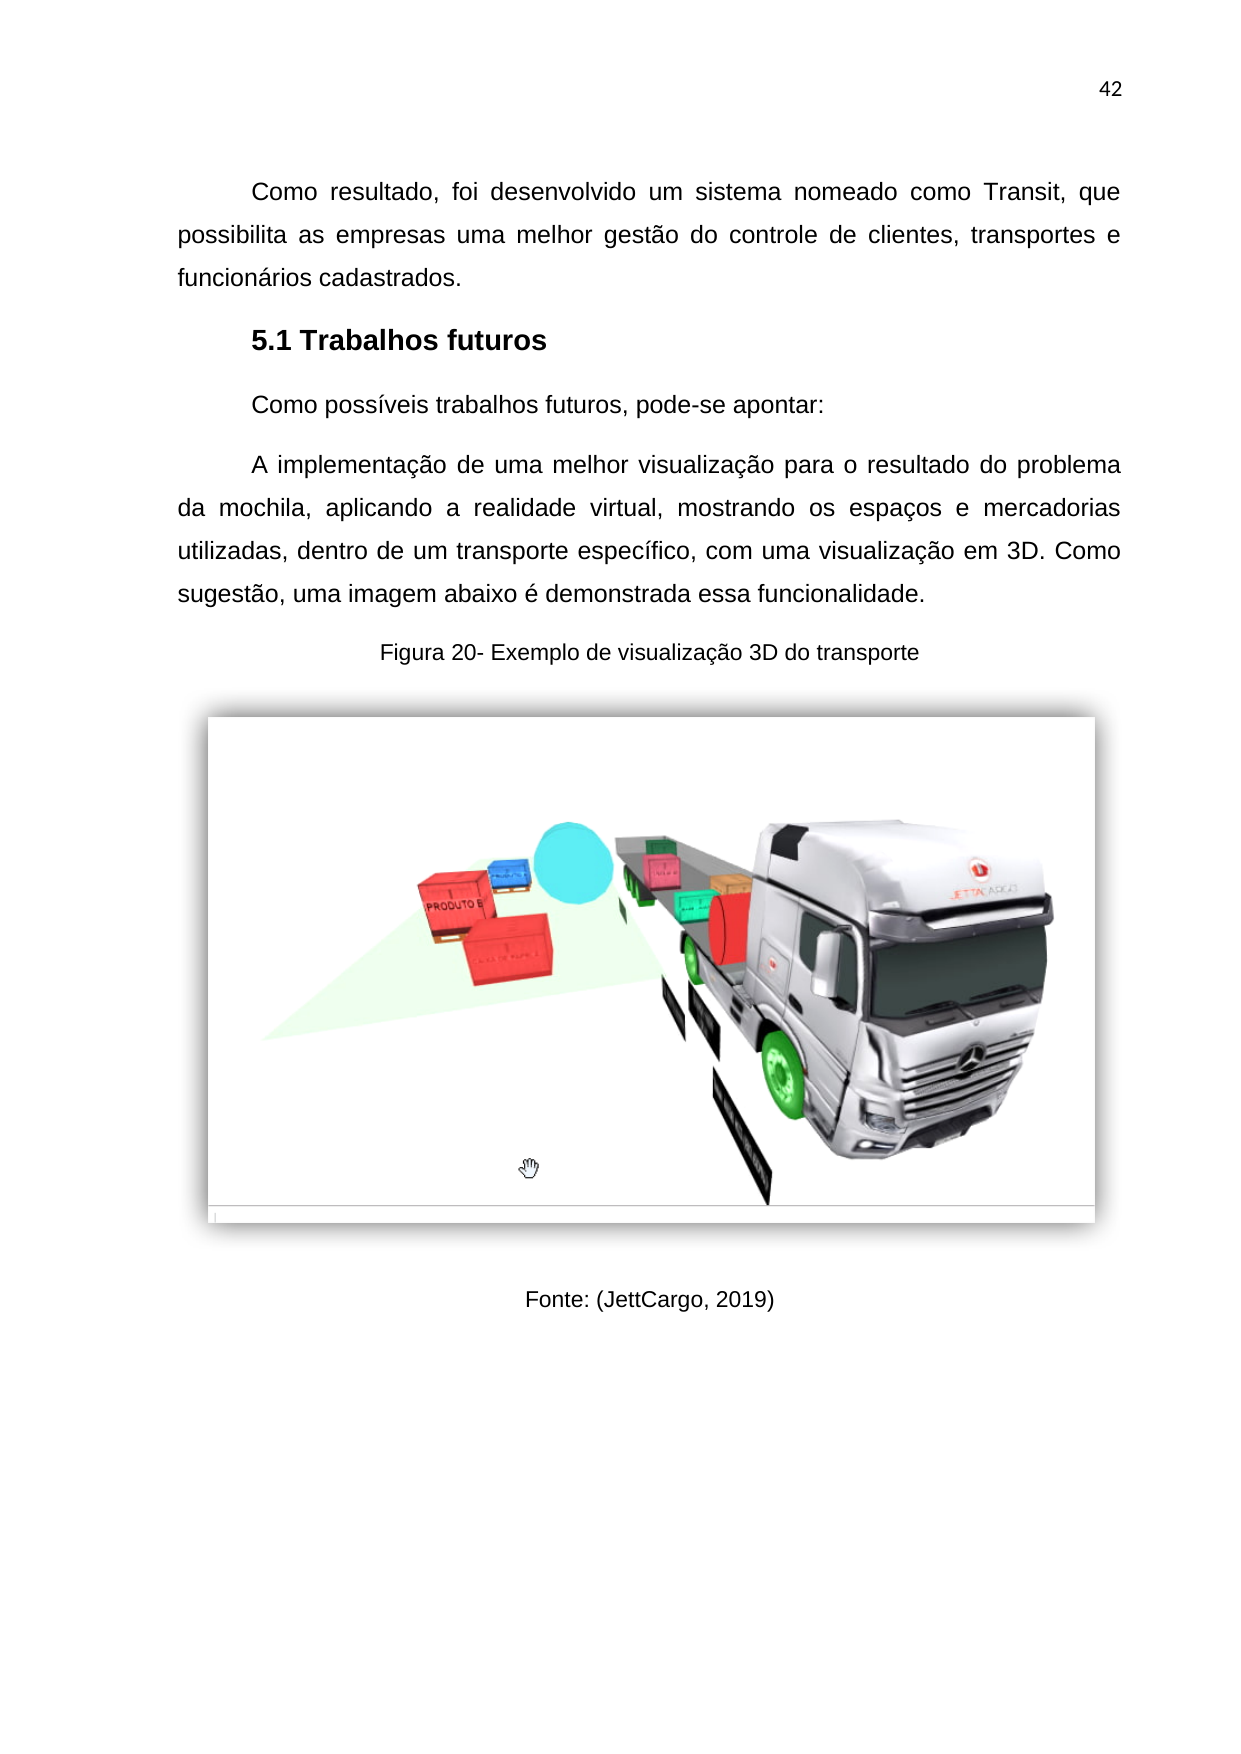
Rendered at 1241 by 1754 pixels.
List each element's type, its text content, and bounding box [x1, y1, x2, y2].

text A implementação de uma melhor visualização para o resultado do problema da mochila, aplicando a realidade virtual, mostrando os espaços e mercadorias utilizadas, dentro de um transporte específico, com uma visualização em 3D. Como sugestão, uma imagem abaixo é demonstrada essa funcionalidade. [177, 450, 1122, 608]
picture [208, 717, 1095, 1223]
text Figura 20- Exemplo de visualização 3D do transporte [177, 639, 1122, 666]
text Fonte: (JettCargo, 2019) [177, 1286, 1122, 1312]
text 5.1 Trabalhos futuros [177, 323, 1122, 357]
text Como possíveis trabalhos futuros, pode-se apontar: [177, 390, 1122, 419]
text Como resultado, foi desenvolvido um sistema nomeado como Transit, que possibilita as empresas uma melhor gestão do controle de clientes, transportes e funcionários cadastrados. [177, 177, 1122, 292]
